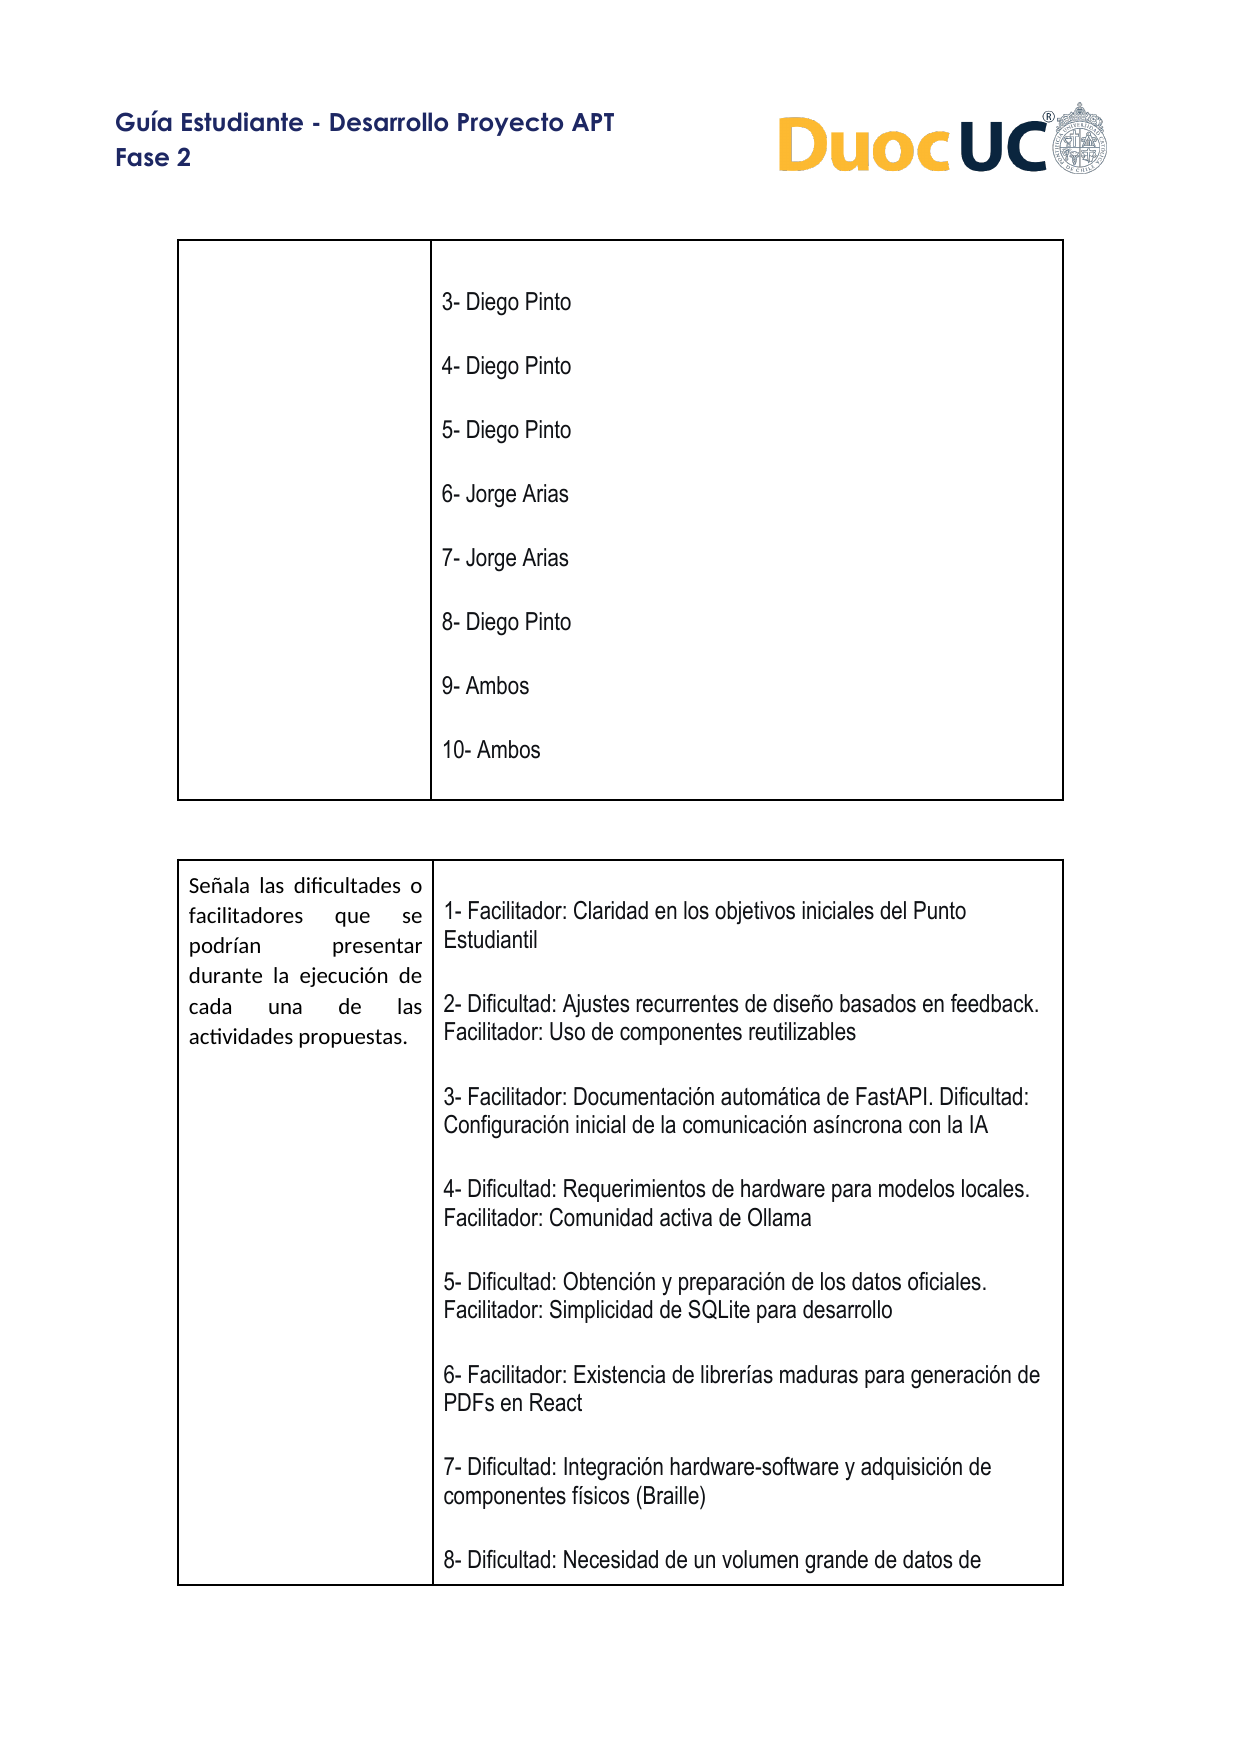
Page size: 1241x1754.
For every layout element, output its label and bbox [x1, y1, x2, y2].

picture [779, 102, 1107, 174]
